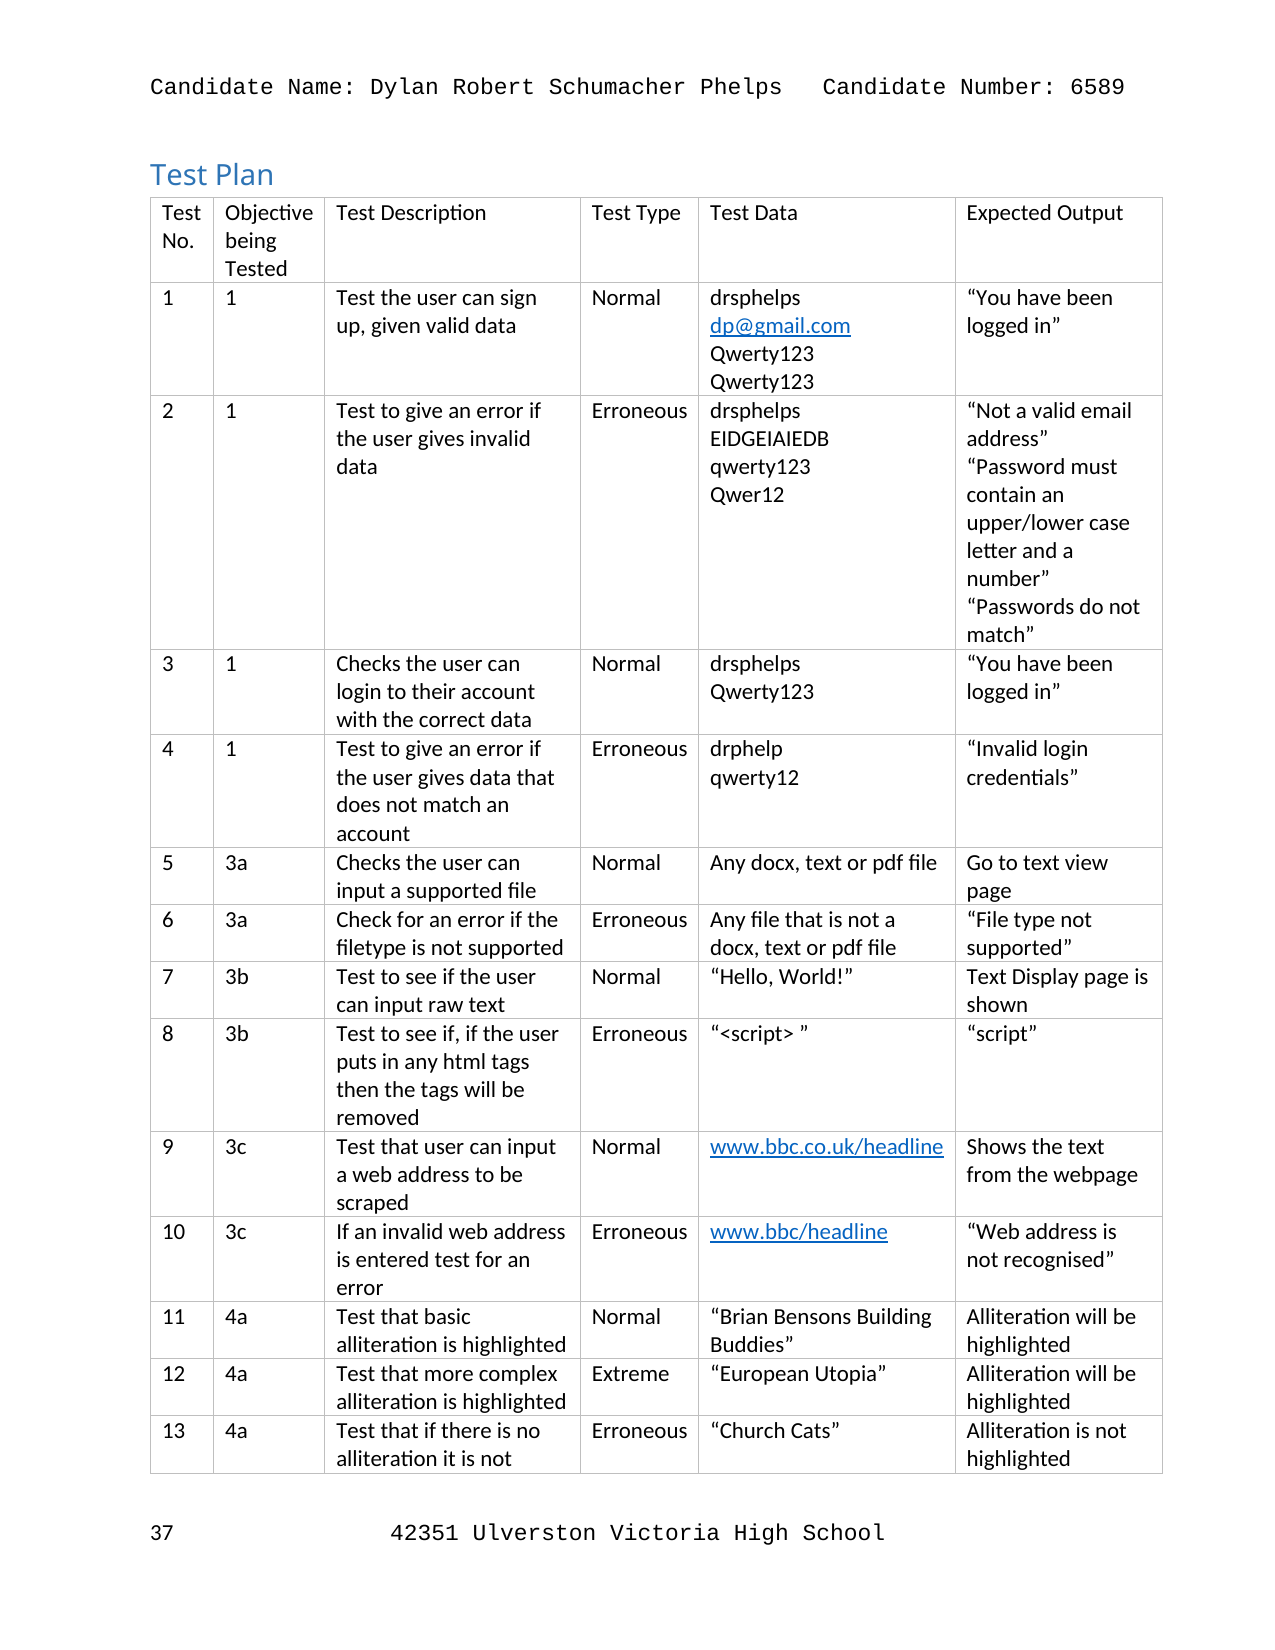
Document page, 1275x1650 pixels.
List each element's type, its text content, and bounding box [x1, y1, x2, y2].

table_cell Normal [581, 283, 698, 395]
table_cell 4a [214, 1416, 324, 1472]
table_cell Erroneous [581, 735, 698, 847]
table_cell 1 [214, 283, 324, 395]
table_cell Test that basic alliteration is highlighted [325, 1302, 580, 1358]
table_cell Any docx, text or pdf file [699, 848, 955, 904]
subtitle Test Plan [150, 154, 1125, 194]
table_header Test Description [325, 198, 580, 282]
table_cell Test to see if, if the user puts in any html tags then the tags will be removed [325, 1019, 580, 1131]
table_header Test Type [581, 198, 698, 282]
table_cell 5 [151, 848, 213, 904]
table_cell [956, 1416, 1162, 1472]
table_cell Checks the user can login to their account with the correct data [325, 650, 580, 733]
table_cell 3a [214, 905, 324, 961]
table_cell Test to give an error if the user gives invalid data [325, 396, 580, 648]
table_cell 3b [214, 1019, 324, 1131]
table_cell Test that more complex alliteration is highlighted [325, 1359, 580, 1415]
table_cell “script” [956, 1019, 1162, 1131]
table_cell 10 [151, 1217, 213, 1301]
table_cell www.bbc.co.uk/headline [699, 1132, 955, 1216]
table_cell “European Utopia” [699, 1359, 955, 1415]
table_cell “You have been logged in” [956, 650, 1162, 733]
table_header Expected Output [956, 198, 1162, 282]
table_cell 4a [214, 1359, 324, 1415]
table_cell “Invalid login credentials” [956, 735, 1162, 847]
table_cell drsphelps dp@gmail.com Qwerty123 Qwerty123 [699, 283, 955, 395]
table_cell Test to see if the user can input raw text [325, 962, 580, 1018]
table_cell Normal [581, 1132, 698, 1216]
table_cell 1 [214, 650, 324, 733]
table_cell drsphelps Qwerty123 [699, 650, 955, 733]
table_cell 4a [214, 1302, 324, 1358]
table_header Test Data [699, 198, 955, 282]
table_cell “Not a valid email address” “Password must contain an upper/lower case letter and a number” “Passwords do not match” [956, 396, 1162, 648]
table_cell “File type not supported” [956, 905, 1162, 961]
table_cell 3a [214, 848, 324, 904]
table_cell “Web address is not recognised” [956, 1217, 1162, 1301]
table_cell Test to give an error if the user gives data that does not match an account [325, 735, 580, 847]
table_cell If an invalid web address is entered test for an error [325, 1217, 580, 1301]
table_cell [325, 1416, 580, 1472]
table_cell “You have been logged in” [956, 283, 1162, 395]
table_cell 4 [151, 735, 213, 847]
table_cell Normal [581, 650, 698, 733]
table_cell Normal [581, 1302, 698, 1358]
table_cell Erroneous [581, 1416, 698, 1472]
table_cell “Brian Bensons Building Buddies” [699, 1302, 955, 1358]
table_cell “Hello, World!” [699, 962, 955, 1018]
table_cell Checks the user can input a supported file [325, 848, 580, 904]
table_cell www.bbc/headline [699, 1217, 955, 1301]
table_cell Go to text view page [956, 848, 1162, 904]
table_cell 1 [151, 283, 213, 395]
table_cell Normal [581, 962, 698, 1018]
table_cell Any file that is not a docx, text or pdf file [699, 905, 955, 961]
table_cell 7 [151, 962, 213, 1018]
table_cell Check for an error if the filetype is not supported [325, 905, 580, 961]
table_cell 3c [214, 1217, 324, 1301]
table_cell 1 [214, 396, 324, 648]
table_cell Test that user can input a web address to be scraped [325, 1132, 580, 1216]
table_cell “<script> ” [699, 1019, 955, 1131]
table_cell Test the user can sign up, given valid data [325, 283, 580, 395]
table_cell drsphelps EIDGEIAIEDB qwerty123 Qwer12 [699, 396, 955, 648]
table_cell Alliteration will be highlighted [956, 1302, 1162, 1358]
table_cell 12 [151, 1359, 213, 1415]
table_cell Extreme [581, 1359, 698, 1415]
table_cell drphelp qwerty12 [699, 735, 955, 847]
table_cell Normal [581, 848, 698, 904]
table_cell Erroneous [581, 905, 698, 961]
table_header Objective being Tested [214, 198, 324, 282]
table_cell Alliteration will be highlighted [956, 1359, 1162, 1415]
table_cell 3 [151, 650, 213, 733]
table_cell 3b [214, 962, 324, 1018]
table_cell 9 [151, 1132, 213, 1216]
table_cell Shows the text from the webpage [956, 1132, 1162, 1216]
table_cell 13 [151, 1416, 213, 1472]
table_cell 2 [151, 396, 213, 648]
table_header Test No. [151, 198, 213, 282]
table_cell Erroneous [581, 396, 698, 648]
table_cell 8 [151, 1019, 213, 1131]
table_cell 1 [214, 735, 324, 847]
table_cell Erroneous [581, 1217, 698, 1301]
table_cell 11 [151, 1302, 213, 1358]
table_cell Text Display page is shown [956, 962, 1162, 1018]
table_cell 3c [214, 1132, 324, 1216]
table_cell 6 [151, 905, 213, 961]
table_cell “Church Cats” [699, 1416, 955, 1472]
table_cell Erroneous [581, 1019, 698, 1131]
